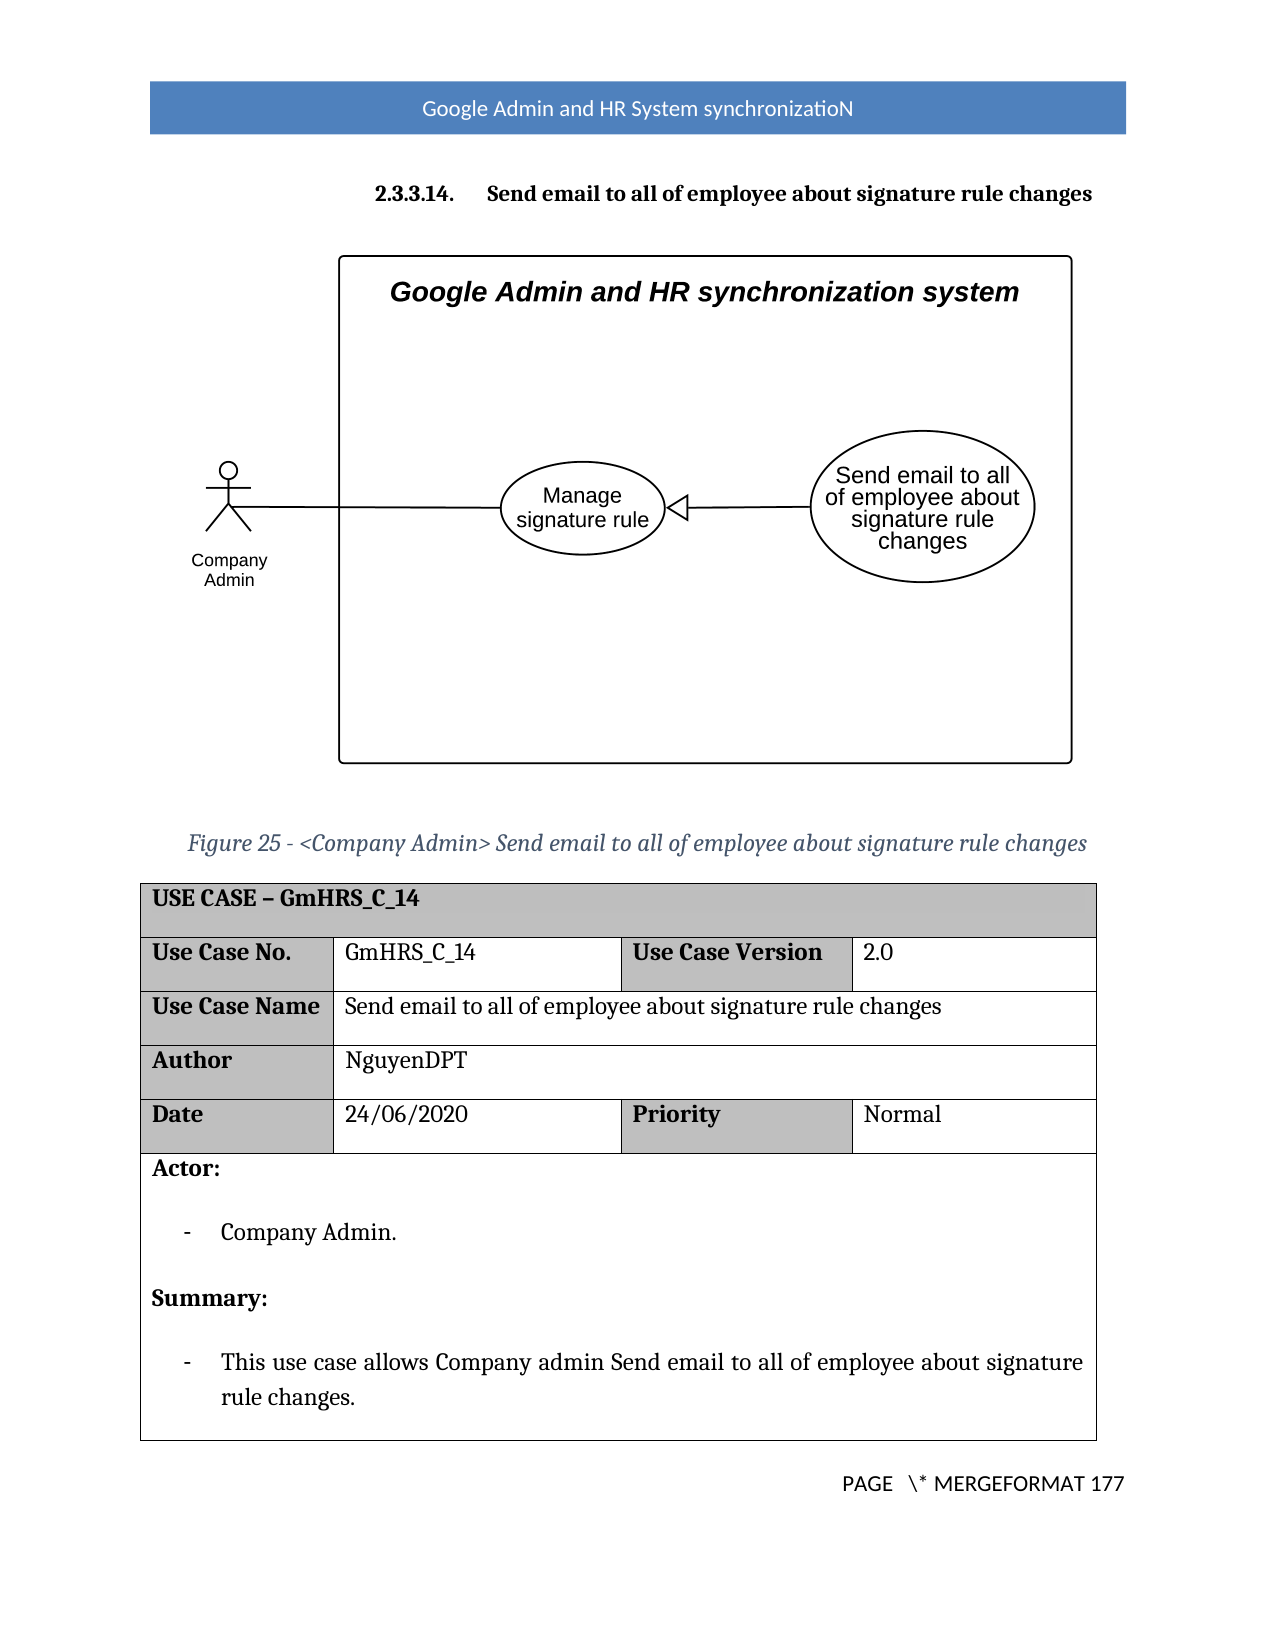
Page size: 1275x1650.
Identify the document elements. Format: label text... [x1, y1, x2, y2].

table_cell NguyenDPT [334, 1046, 1096, 1099]
table_cell Send email to all of employee about signature rule changes [334, 992, 1096, 1045]
table_cell Use Case No. [141, 938, 333, 991]
table_cell GmHRS_C_14 [334, 938, 621, 991]
table_cell Use Case Name [141, 992, 333, 1045]
table_header USE CASE – GmHRS_C_14 [141, 884, 1096, 937]
table_cell Priority [622, 1100, 852, 1153]
picture [168, 231, 1107, 796]
table_cell Normal [853, 1100, 1096, 1153]
table_cell 2.0 [853, 938, 1096, 991]
text Figure 25 - <Company Admin> Send email to all of employee about signature rule changes [150, 829, 1125, 858]
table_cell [141, 1154, 1096, 1439]
subtitle Send email to all of employee about signature rule changes [375, 181, 1125, 207]
table_cell Author [141, 1046, 333, 1099]
table_cell Date [141, 1100, 333, 1153]
table_cell Use Case Version [622, 938, 852, 991]
table_cell 24/06/2020 [334, 1100, 621, 1153]
